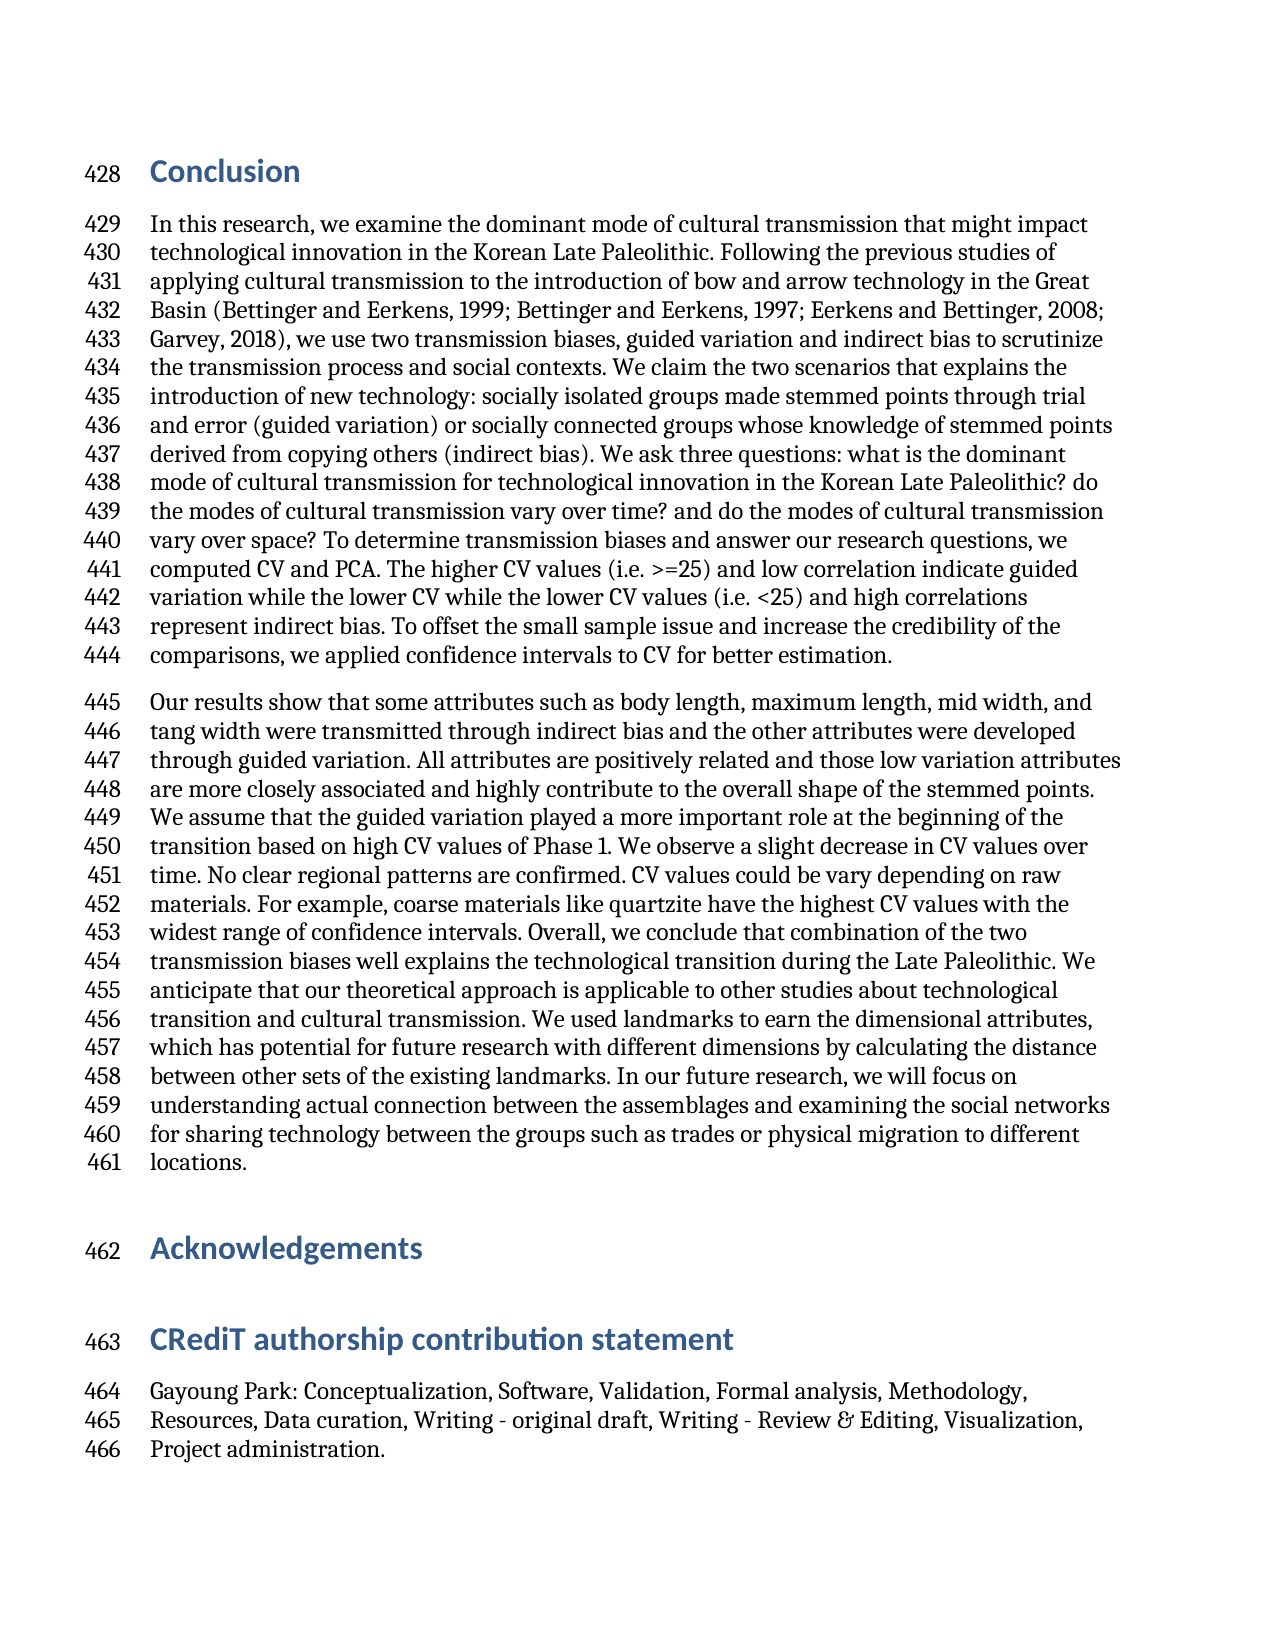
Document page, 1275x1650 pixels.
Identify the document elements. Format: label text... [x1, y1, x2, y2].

subtitle Acknowledgements [150, 1227, 1125, 1268]
text In this research, we examine the dominant mode of cultural transmission that might impact technological innovation in the Korean Late Paleolithic. Following the previous studies of applying cultural transmission to the introduction of bow and arrow technology in the Great Basin (Bettinger and Eerkens, 1999; Bettinger and Eerkens, 1997; Eerkens and Bettinger, 2008; Garvey, 2018), we use two transmission biases, guided variation and indirect bias to scrutinize the transmission process and social contexts. We claim the two scenarios that explains the introduction of new technology: socially isolated groups made stemmed points through trial and error (guided variation) or socially connected groups whose knowledge of stemmed points derived from copying others (indirect bias). We ask three questions: what is the dominant mode of cultural transmission for technological innovation in the Korean Late Paleolithic? do the modes of cultural transmission vary over time? and do the modes of cultural transmission vary over space? To determine transmission biases and answer our research questions, we computed CV and PCA. The higher CV values (i.e. >=25) and low correlation indicate guided variation while the lower CV while the lower CV values (i.e. <25) and high correlations represent indirect bias. To offset the small sample issue and increase the credibility of the comparisons, we applied confidence intervals to CV for better estimation. [150, 209, 1125, 669]
subtitle Conclusion [150, 150, 1125, 191]
text Our results show that some attributes such as body length, maximum length, mid width, and tang width were transmitted through indirect bias and the other attributes were developed through guided variation. All attributes are positively related and those low variation attributes are more closely associated and highly contribute to the overall shape of the stemmed points. We assume that the guided variation played a more important role at the beginning of the transition based on high CV values of Phase 1. We observe a slight decrease in CV values over time. No clear regional patterns are confirmed. CV values could be vary depending on raw materials. For example, coarse materials like quartzite have the highest CV values with the widest range of confidence intervals. Overall, we conclude that combination of the two transmission biases well explains the technological transition during the Late Paleolithic. We anticipate that our theoretical approach is applicable to other studies about technological transition and cultural transmission. We used landmarks to earn the dimensional attributes, which has potential for future research with different dimensions by calculating the distance between other sets of the existing landmarks. In our future research, we will focus on understanding actual connection between the assemblages and examining the social networks for sharing technology between the groups such as trades or physical migration to different locations. [150, 688, 1125, 1177]
text Gayoung Park: Conceptualization, Software, Validation, Formal analysis, Methodology, Resources, Data curation, Writing - original draft, Writing - Review & Editing, Visualization, Project administration. [150, 1377, 1125, 1463]
subtitle CRediT authorship contribution statement [150, 1318, 1125, 1358]
